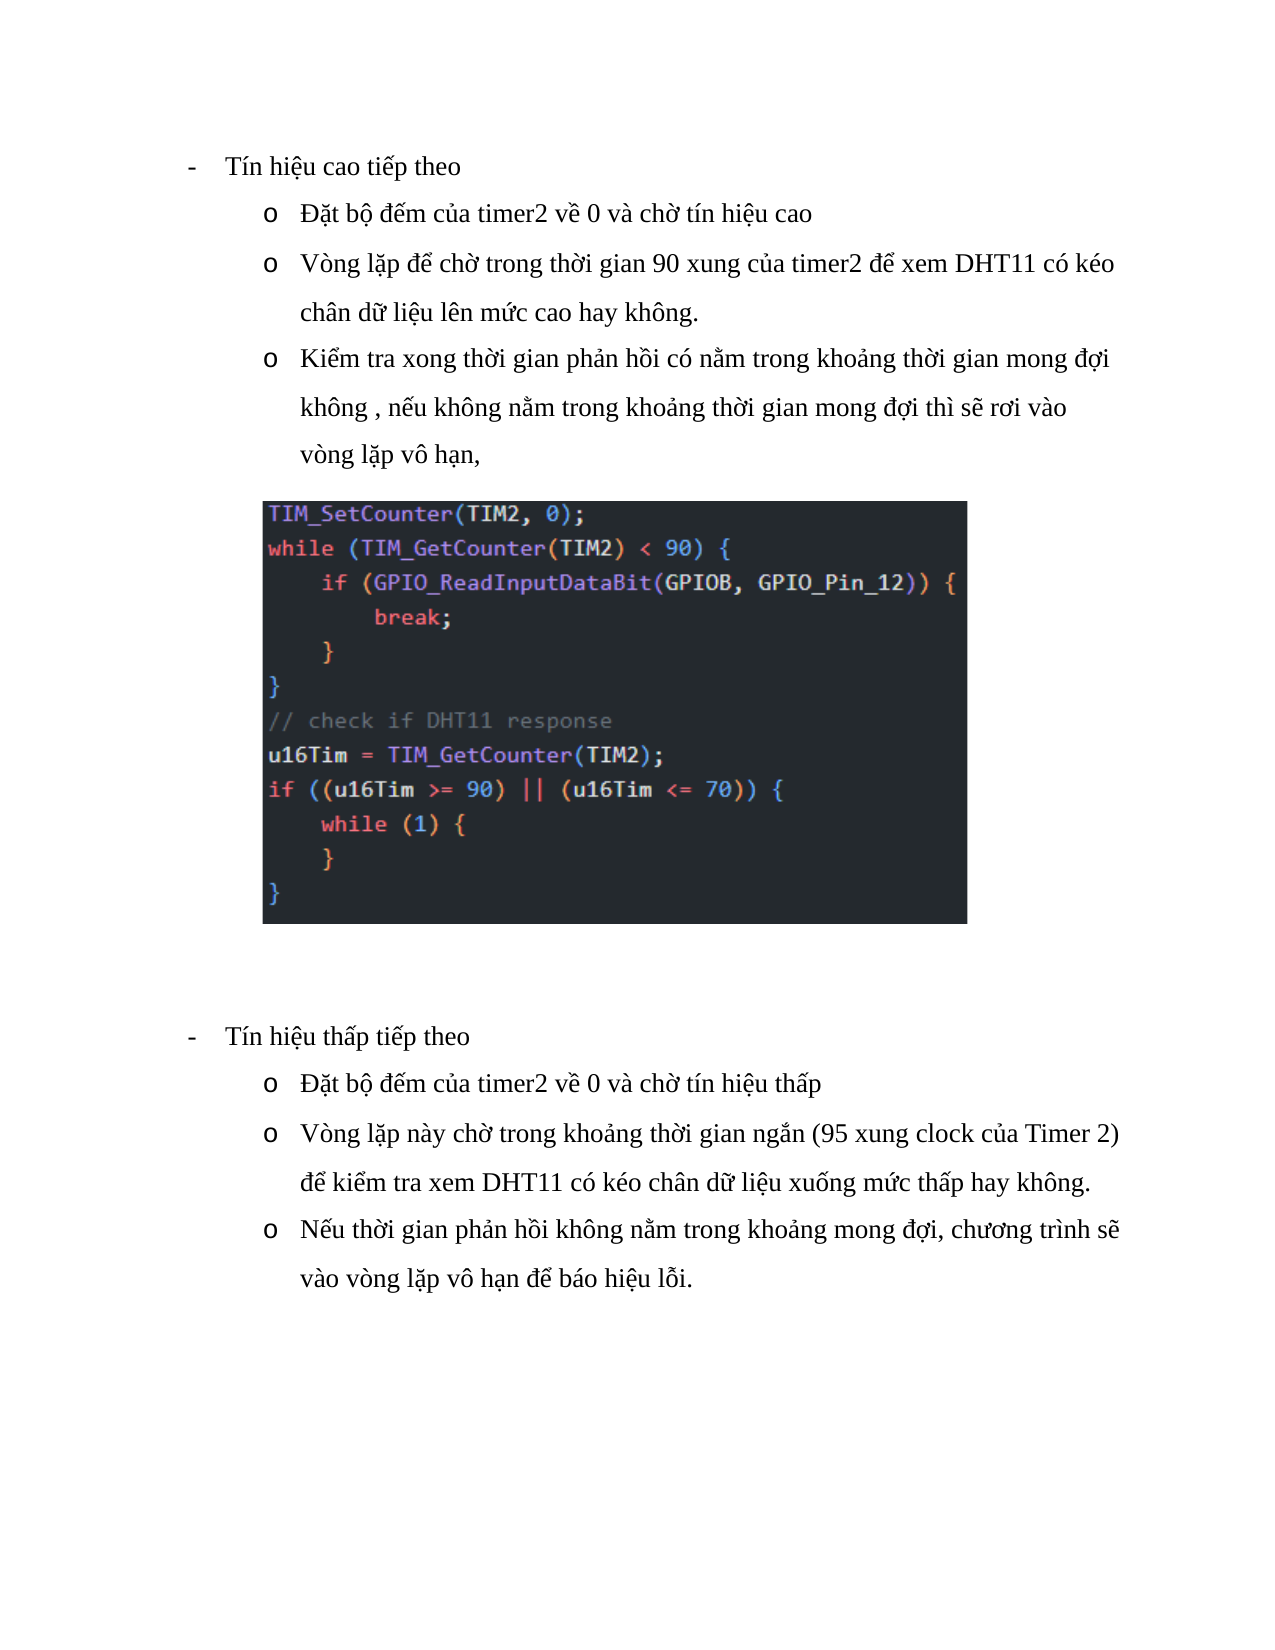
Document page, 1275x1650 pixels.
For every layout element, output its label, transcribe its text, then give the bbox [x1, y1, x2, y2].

list Kiểm tra xong thời gian phản hồi có nằm trong khoảng thời gian mong đợi không , nếu không nằm trong khoảng thời gian mong đợi thì sẽ rơi vào vòng lặp vô hạn, [262, 342, 1125, 469]
list Nếu thời gian phản hồi không nằm trong khoảng mong đợi, chương trình sẽ vào vòng lặp vô hạn để báo hiệu lỗi. [262, 1213, 1125, 1293]
picture [262, 501, 968, 924]
list Vòng lặp để chờ trong thời gian 90 xung của timer2 để xem DHT11 có kéo chân dữ liệu lên mức cao hay không. [262, 247, 1125, 327]
list Tín hiệu cao tiếp theo [187, 150, 1125, 181]
list Đặt bộ đếm của timer2 về 0 và chờ tín hiệu cao [262, 197, 1125, 230]
list Đặt bộ đếm của timer2 về 0 và chờ tín hiệu thấp [262, 1067, 1125, 1100]
list Tín hiệu thấp tiếp theo [187, 1020, 1125, 1051]
list Vòng lặp này chờ trong khoảng thời gian ngắn (95 xung clock của Timer 2) để kiểm tra xem DHT11 có kéo chân dữ liệu xuống mức thấp hay không. [262, 1117, 1125, 1197]
